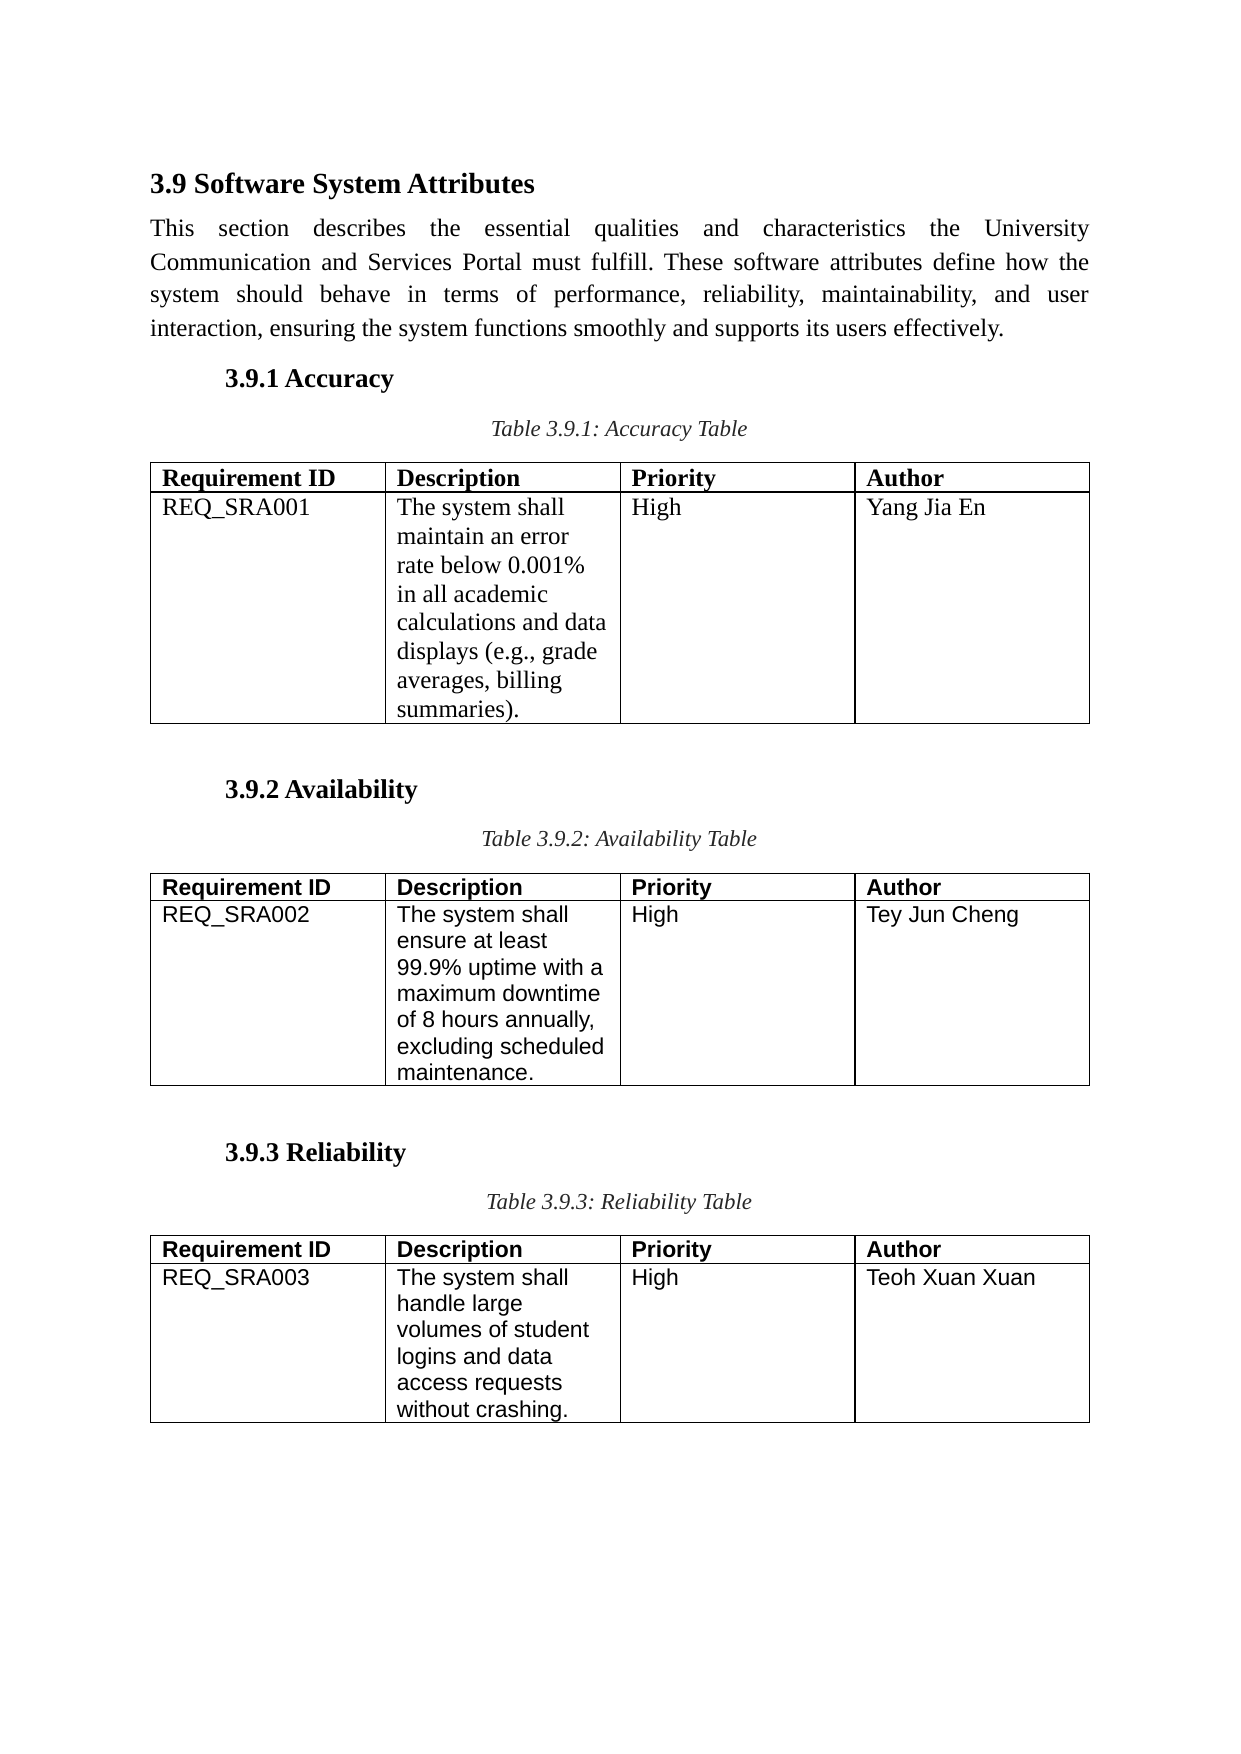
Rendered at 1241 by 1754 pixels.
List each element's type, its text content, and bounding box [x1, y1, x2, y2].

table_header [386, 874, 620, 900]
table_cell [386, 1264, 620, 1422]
text Table 3.9.3: Reliability Table [150, 1188, 1090, 1215]
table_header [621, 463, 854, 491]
text This section describes the essential qualities and characteristics the University Communication and Services Portal must fulfill. These software attributes define how the system should behave in terms of performance, reliability, maintainability, and user interaction, ensuring the system functions smoothly and supports its users effectively. [150, 213, 1090, 341]
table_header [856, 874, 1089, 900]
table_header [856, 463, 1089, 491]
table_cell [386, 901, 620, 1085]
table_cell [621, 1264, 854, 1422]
subtitle 3.9.2 Availability [150, 773, 1090, 804]
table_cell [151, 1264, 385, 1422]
subtitle 3.9 Software System Attributes [150, 167, 1090, 200]
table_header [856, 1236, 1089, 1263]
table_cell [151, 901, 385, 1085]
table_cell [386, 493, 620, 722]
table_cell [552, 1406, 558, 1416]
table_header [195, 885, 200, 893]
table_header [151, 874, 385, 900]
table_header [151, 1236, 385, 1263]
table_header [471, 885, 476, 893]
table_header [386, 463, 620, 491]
text Table 3.9.2: Availability Table [150, 826, 1090, 852]
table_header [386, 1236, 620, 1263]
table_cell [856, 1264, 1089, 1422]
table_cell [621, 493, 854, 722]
subtitle 3.9.1 Accuracy [150, 362, 1090, 393]
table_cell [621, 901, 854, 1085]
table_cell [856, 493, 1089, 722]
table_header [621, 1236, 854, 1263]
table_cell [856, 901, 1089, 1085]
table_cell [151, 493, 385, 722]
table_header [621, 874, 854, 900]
subtitle 3.9.3 Reliability [150, 1136, 1090, 1167]
text Table 3.9.1: Accuracy Table [150, 415, 1090, 441]
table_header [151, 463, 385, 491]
